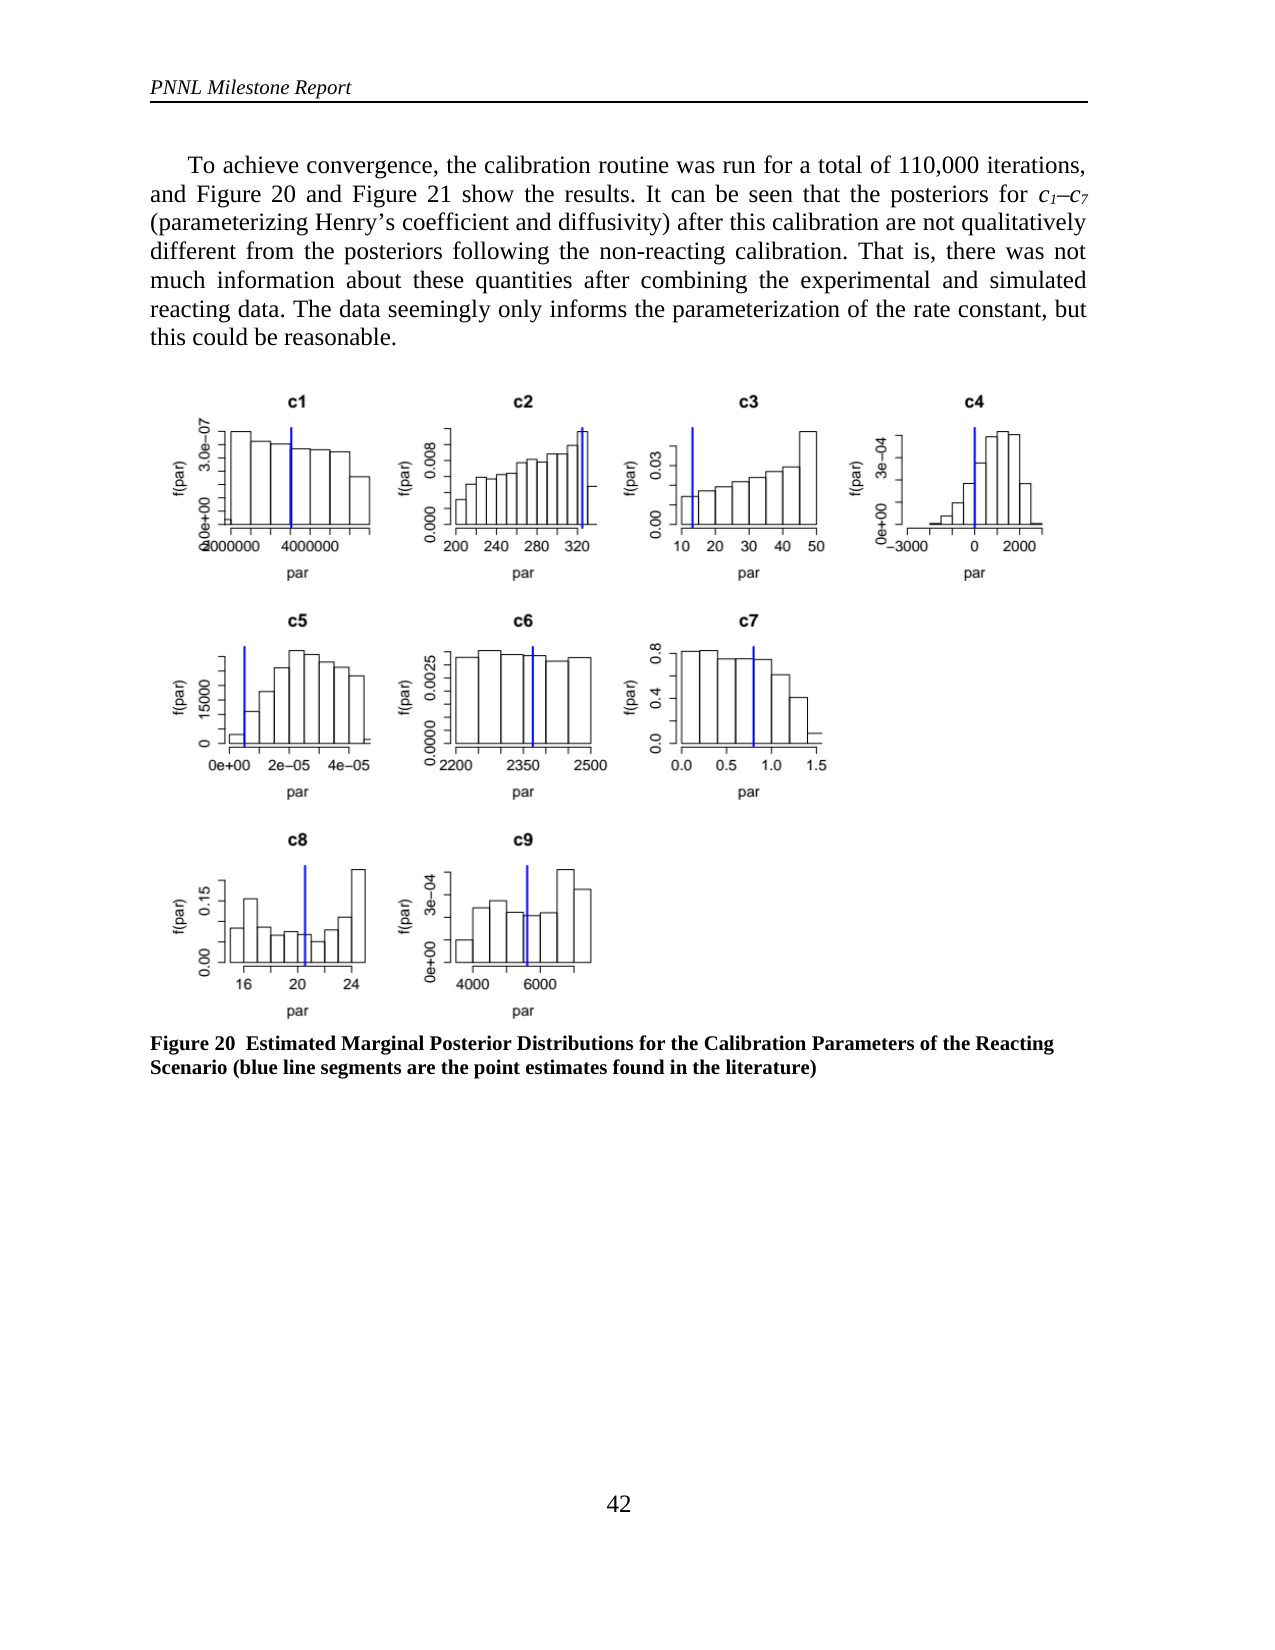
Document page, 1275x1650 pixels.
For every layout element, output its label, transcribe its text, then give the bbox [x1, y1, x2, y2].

text Figure 20 Estimated Marginal Posterior Distributions for the Calibration Parameters of the Reacting Scenario (blue line segments are the point estimates found in the literature) [150, 1031, 1088, 1079]
list To achieve convergence, the calibration routine was run for a total of 110,000 iterations, and Figure 20 and Figure 21 show the results. It can be seen that the posteriors for c1–c7 (parameterizing Henry’s coefficient and diffusivity) after this calibration are not qualitatively different from the posteriors following the non-reacting calibration. That is, there was not much information about these quantities after combining the experimental and simulated reacting data. The data seemingly only informs the parameterization of the rate constant, but this could be reasonable. [150, 150, 1088, 351]
